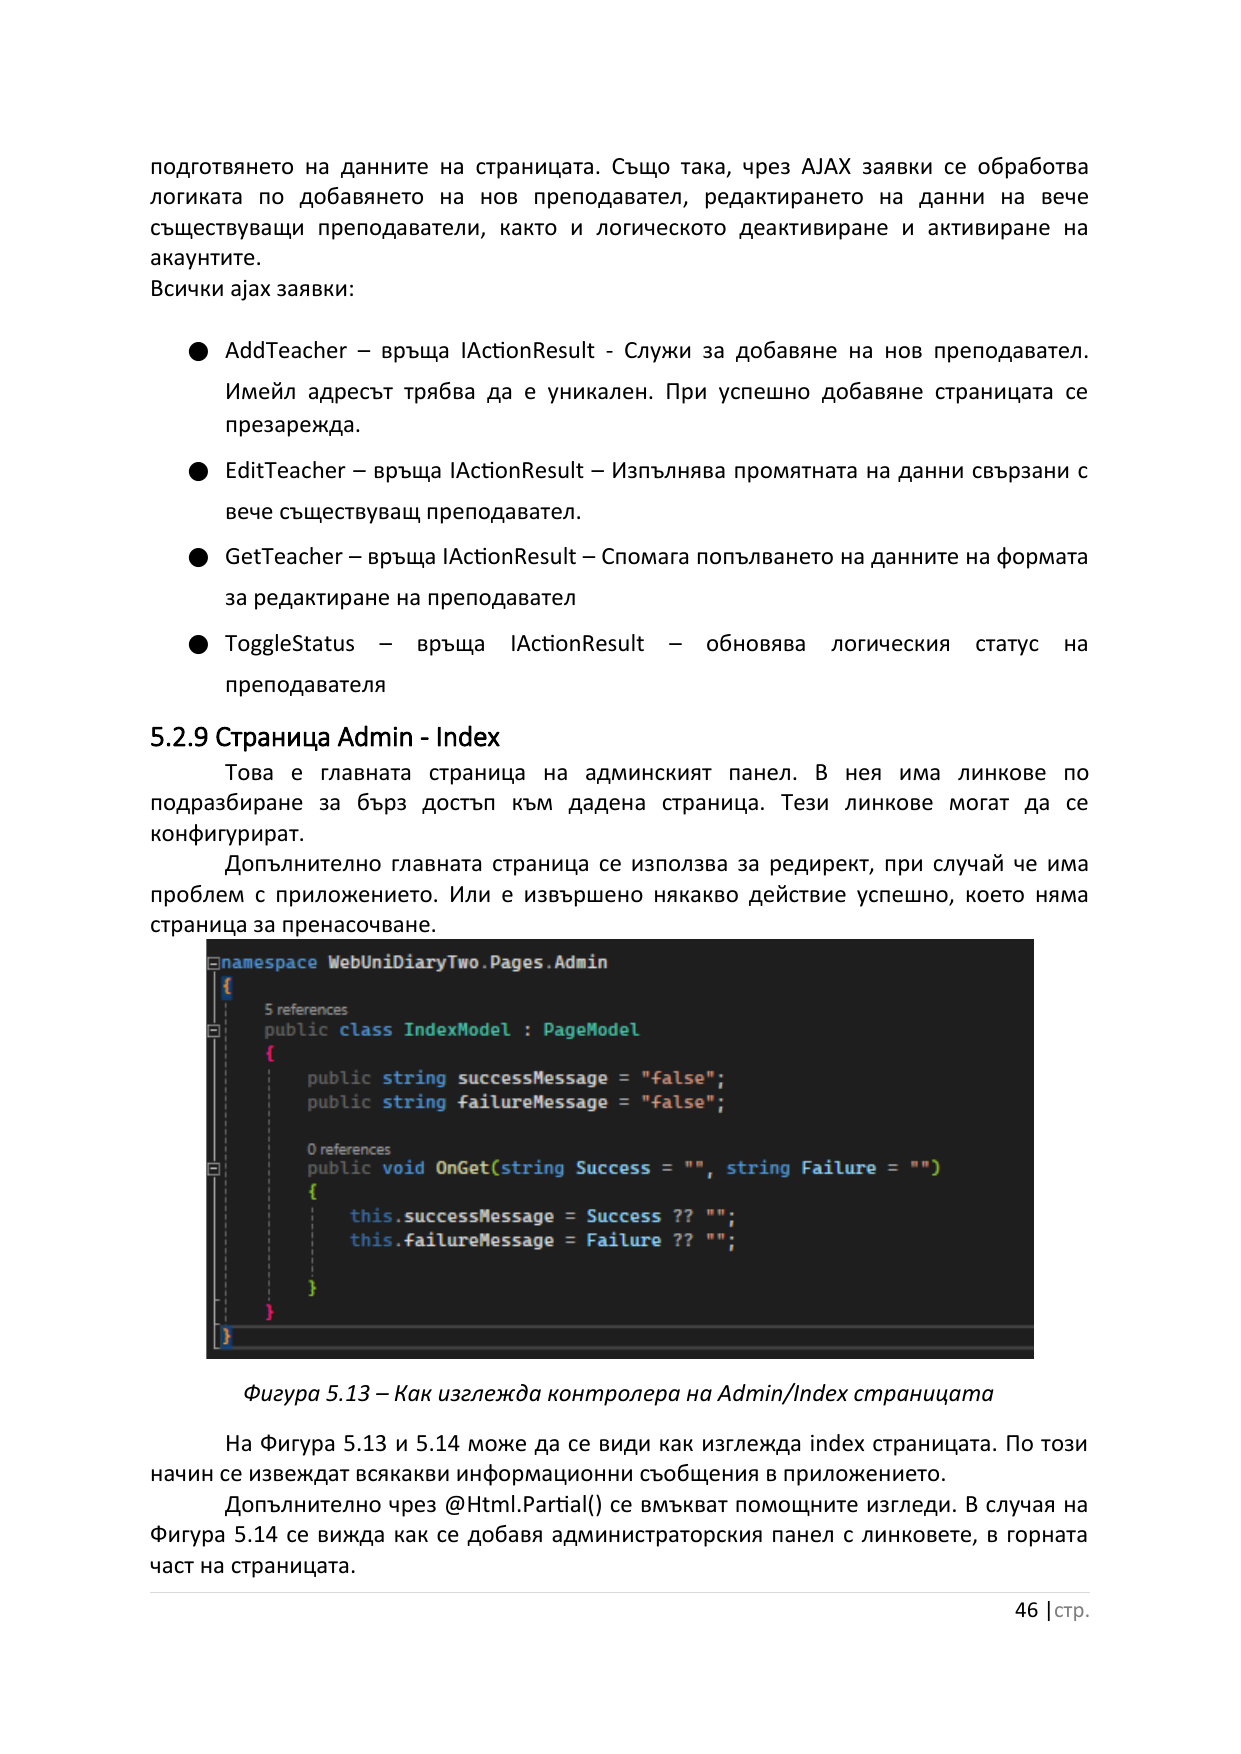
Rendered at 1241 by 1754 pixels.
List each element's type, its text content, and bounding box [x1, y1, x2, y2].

list AddTeacher – връща IActionResult - Служи за добавяне на нов преподавател. Имейл адресът трябва да е уникален. При успешно добавяне страницата се презарежда. [187, 322, 1090, 439]
text Фигура 5.13 – Как изглежда контролера на Admin/Index страницата [150, 1377, 1090, 1408]
picture [206, 939, 1034, 1359]
subtitle 5.2.9 Страница Admin - Index [150, 717, 1090, 753]
text Всички ajax заявки: [150, 272, 1090, 303]
text На Фигура 5.13 и 5.14 може да се види как изглежда index страницата. По този начин се извеждат всякакви информационни съобщения в приложението. [150, 1427, 1090, 1488]
text Това е главната страница на админският панел. В нея има линкове по подразбиране за бърз достъп към дадена страница. Тези линкове могат да се конфигурират. [150, 756, 1090, 847]
list GetTeacher – връща IActionResult – Спомага попълването на данните на формата за редактиране на преподавател [187, 528, 1090, 612]
text Допълнително чрез @Html.Partial() се вмъкват помощните изгледи. В случая на Фигура 5.14 се вижда как се добавя администраторския панел с линковете, в горната част на страницата. [150, 1488, 1090, 1579]
list ToggleStatus – връща IActionResult – обновява логическия статус на преподавателя [187, 614, 1090, 698]
list EditTeacher – връща IActionResult – Изпълнява промятната на данни свързани с вече съществуващ преподавател. [187, 441, 1090, 525]
text Допълнително главната страница се използва за редирект, при случай че има проблем с приложението. Или е извършено някакво действие успешно, което няма страница за пренасочване. [150, 847, 1090, 939]
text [150, 150, 1090, 272]
